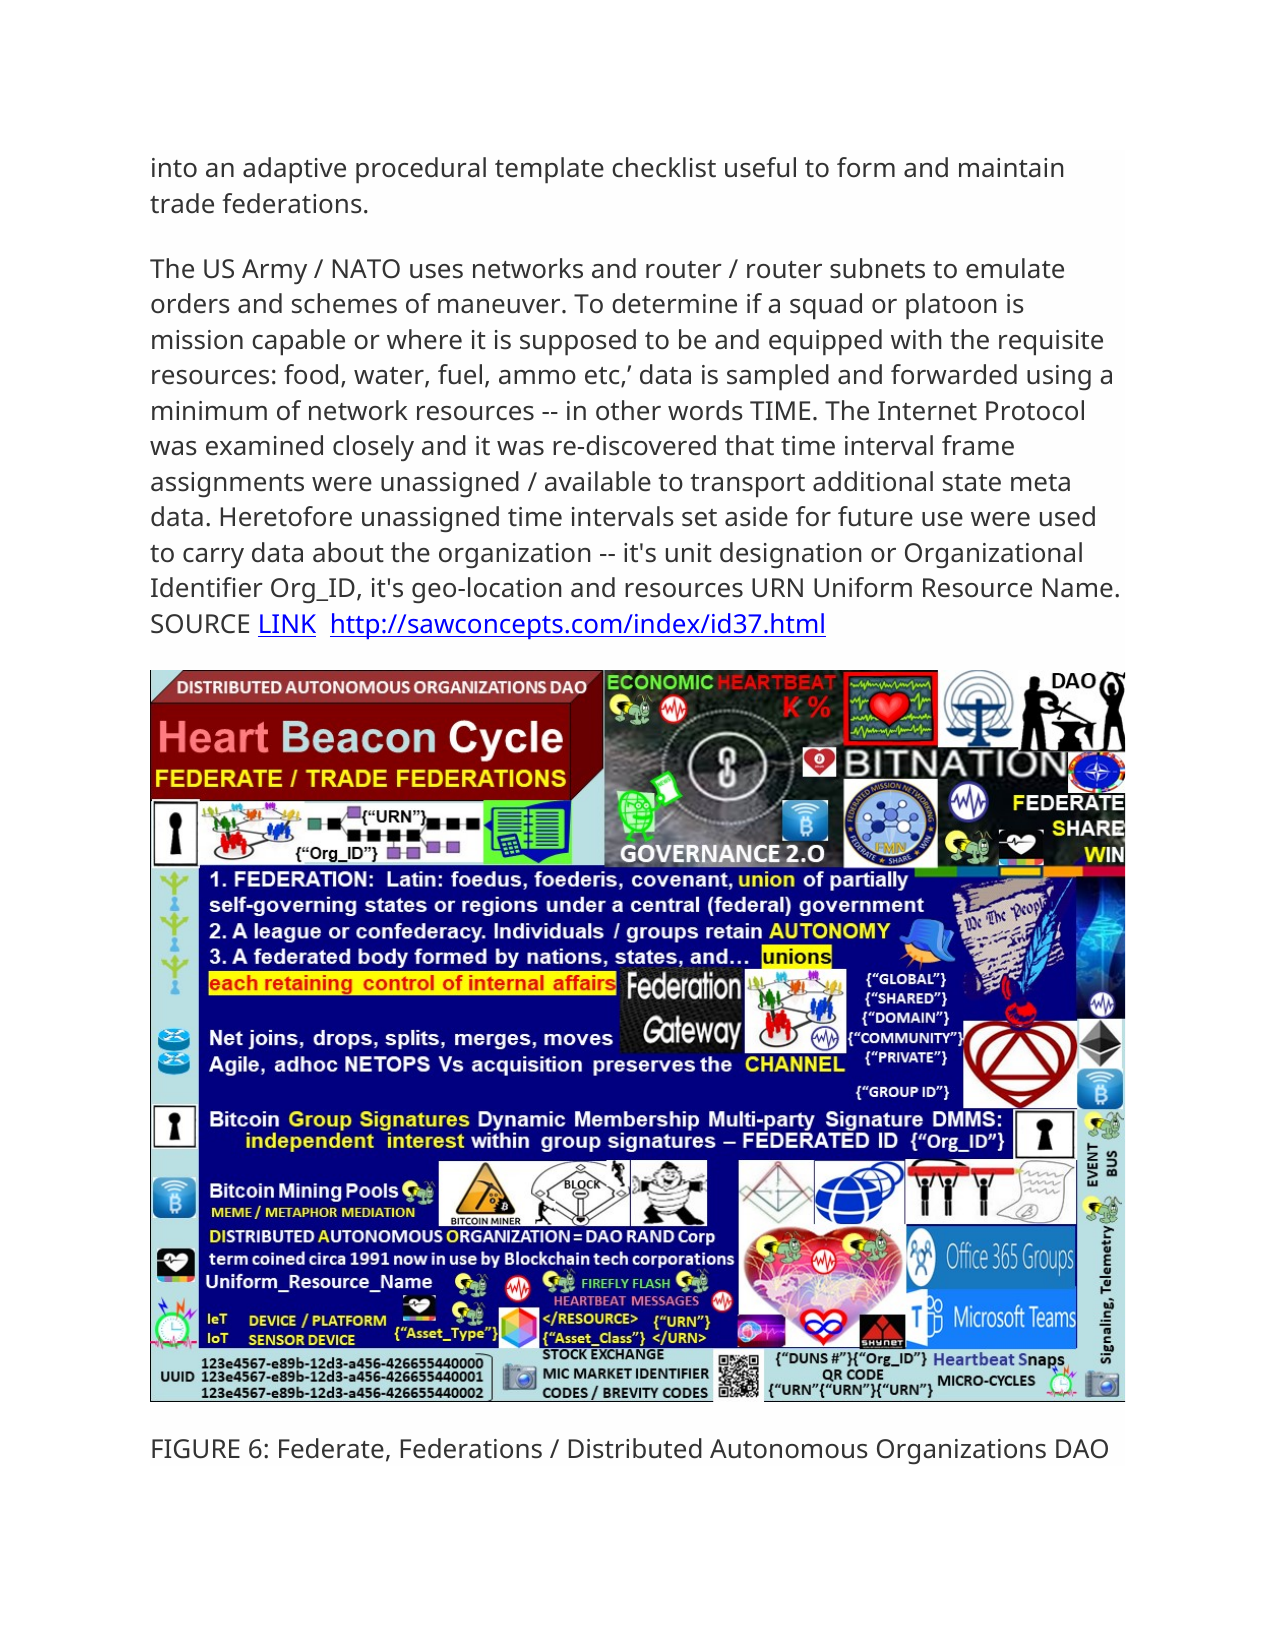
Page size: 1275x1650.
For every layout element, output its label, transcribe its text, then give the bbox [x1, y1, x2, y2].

picture [150, 670, 1125, 1402]
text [150, 150, 1125, 221]
text The US Army / NATO uses networks and router / router subnets to emulate orders and schemes of maneuver. To determine if a squad or platoon is mission capable or where it is supposed to be and equipped with the requisite resources: food, water, fuel, ammo etc,’ data is sampled and forwarded using a minimum of network resources -- in other words TIME. The Internet Protocol was examined closely and it was re-discovered that time interval frame assignments were unassigned / available to transport additional state meta data. Heretofore unassigned time intervals set aside for future use were used to carry data about the organization -- it's unit designation or Organizational Identifier Org_ID, it's geo-location and resources URN Uniform Resource Name. SOURCE LINK http://sawconcepts.com/index/id37.html [150, 250, 1125, 641]
text FIGURE 6: Federate, Federations / Distributed Autonomous Organizations DAO [150, 1431, 1125, 1466]
